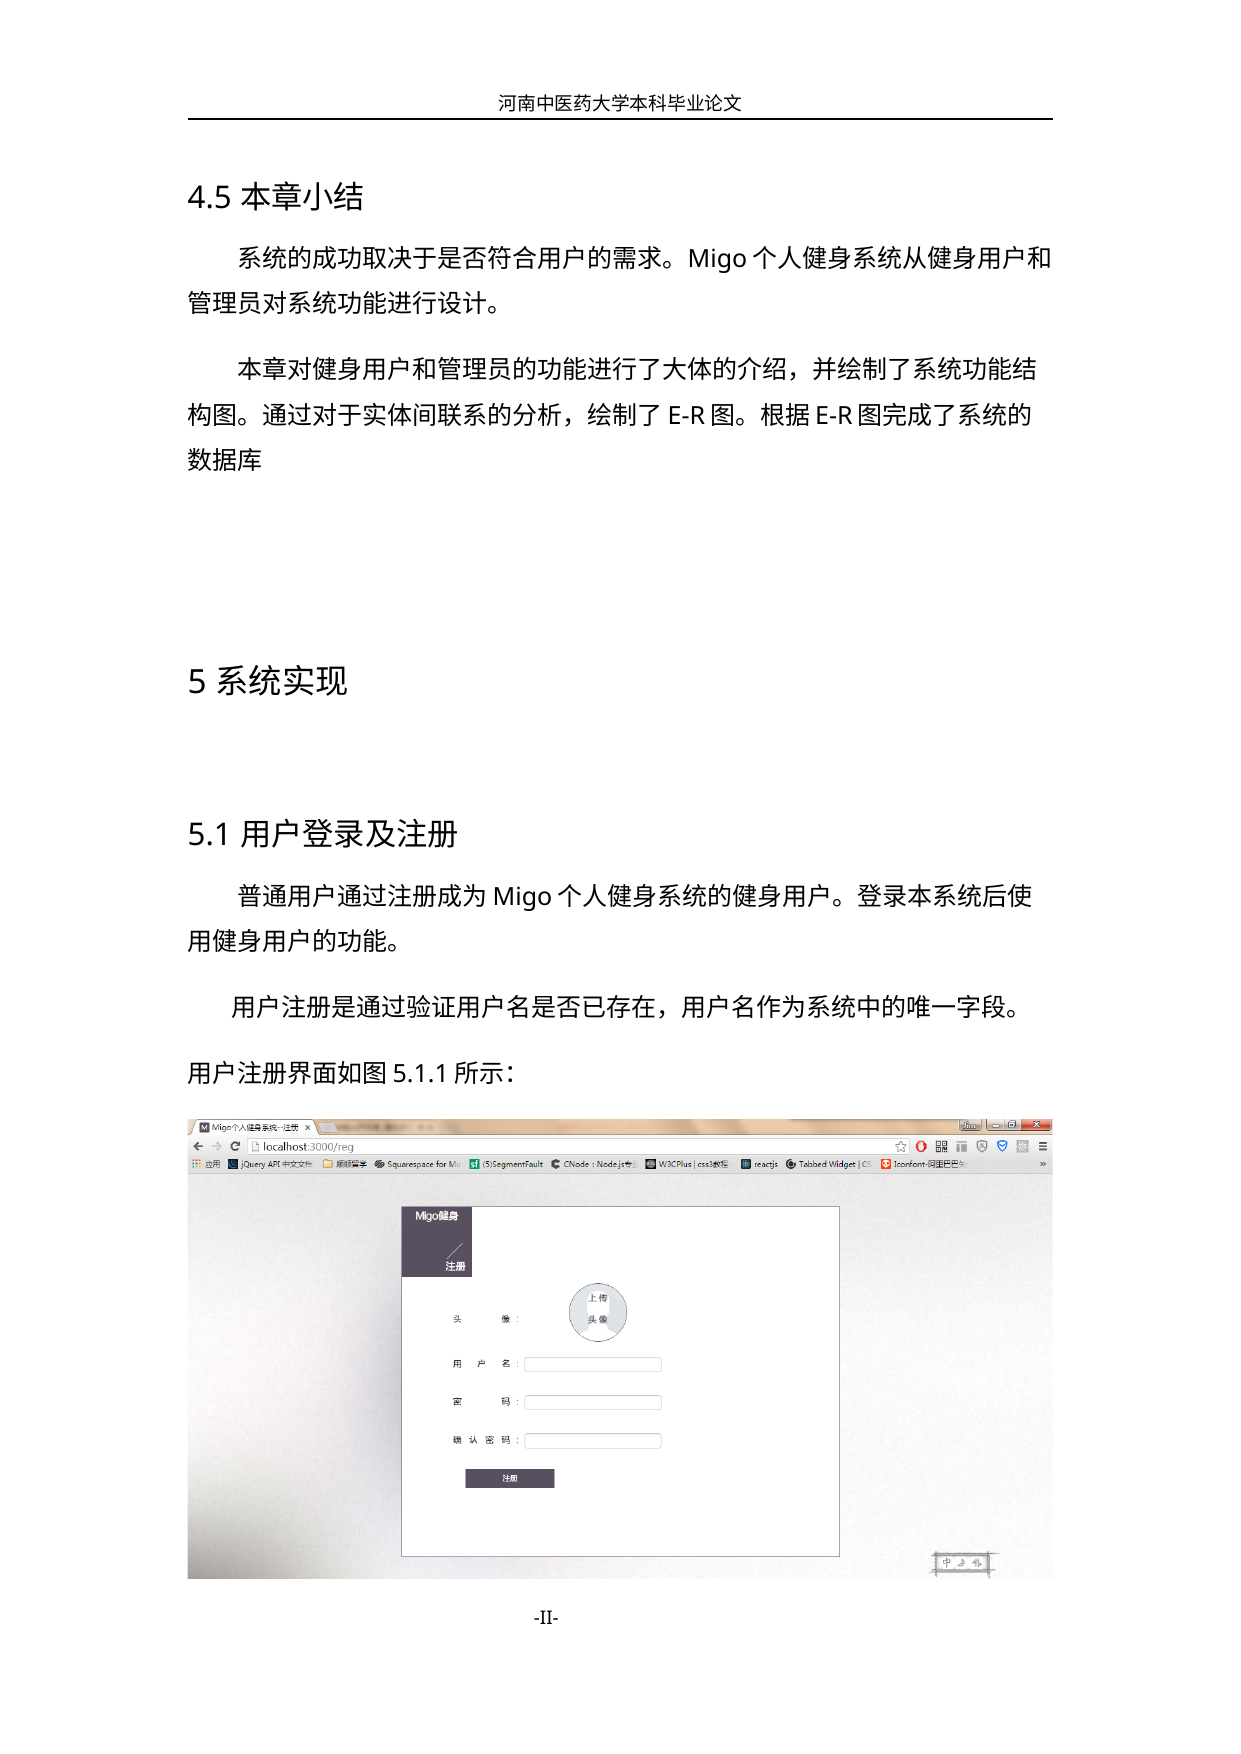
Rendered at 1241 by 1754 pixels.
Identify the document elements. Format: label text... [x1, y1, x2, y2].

text 系统的成功取决于是否符合用户的需求。Migo个人健身系统从健身用户和管理员对系统功能进行设计。 [187, 238, 1053, 320]
text 4.5 本章小结 [187, 162, 1053, 227]
text 用户注册界面如图5.1.1所示： [187, 1054, 1053, 1090]
text 5.1 用户登录及注册 [187, 800, 1053, 865]
text 普通用户通过注册成为Migo个人健身系统的健身用户。登录本系统后使用健身用户的功能。 [187, 876, 1053, 958]
text 5 系统实现 [187, 646, 1053, 711]
text 本章对健身用户和管理员的功能进行了大体的介绍，并绘制了系统功能结构图。通过对于实体间联系的分析，绘制了E-R图。根据E-R图完成了系统的数据库 [187, 350, 1053, 477]
picture [187, 1119, 1053, 1579]
text 用户注册是通过验证用户名是否已存在，用户名作为系统中的唯一字段。 [187, 987, 1053, 1024]
